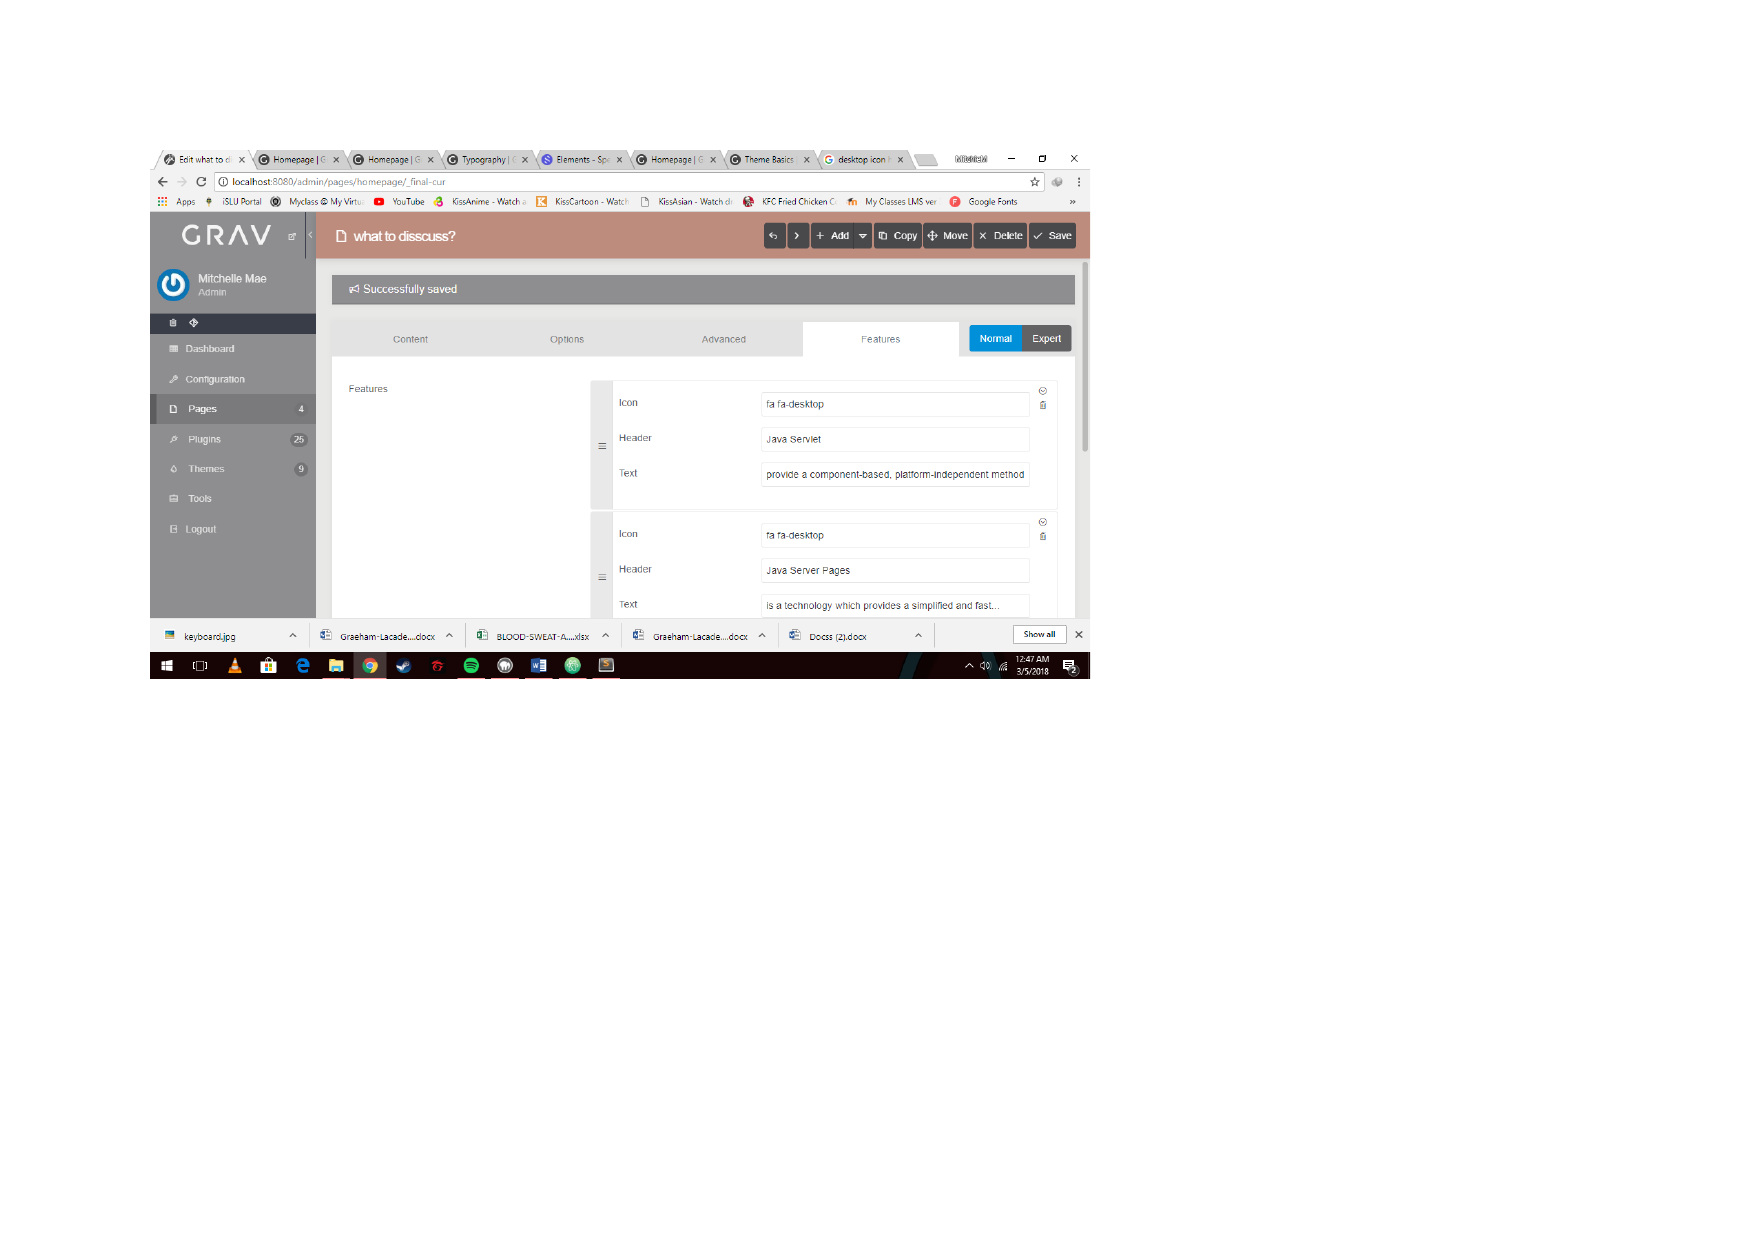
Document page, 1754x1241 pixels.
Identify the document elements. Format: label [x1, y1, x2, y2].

picture [150, 150, 1091, 679]
